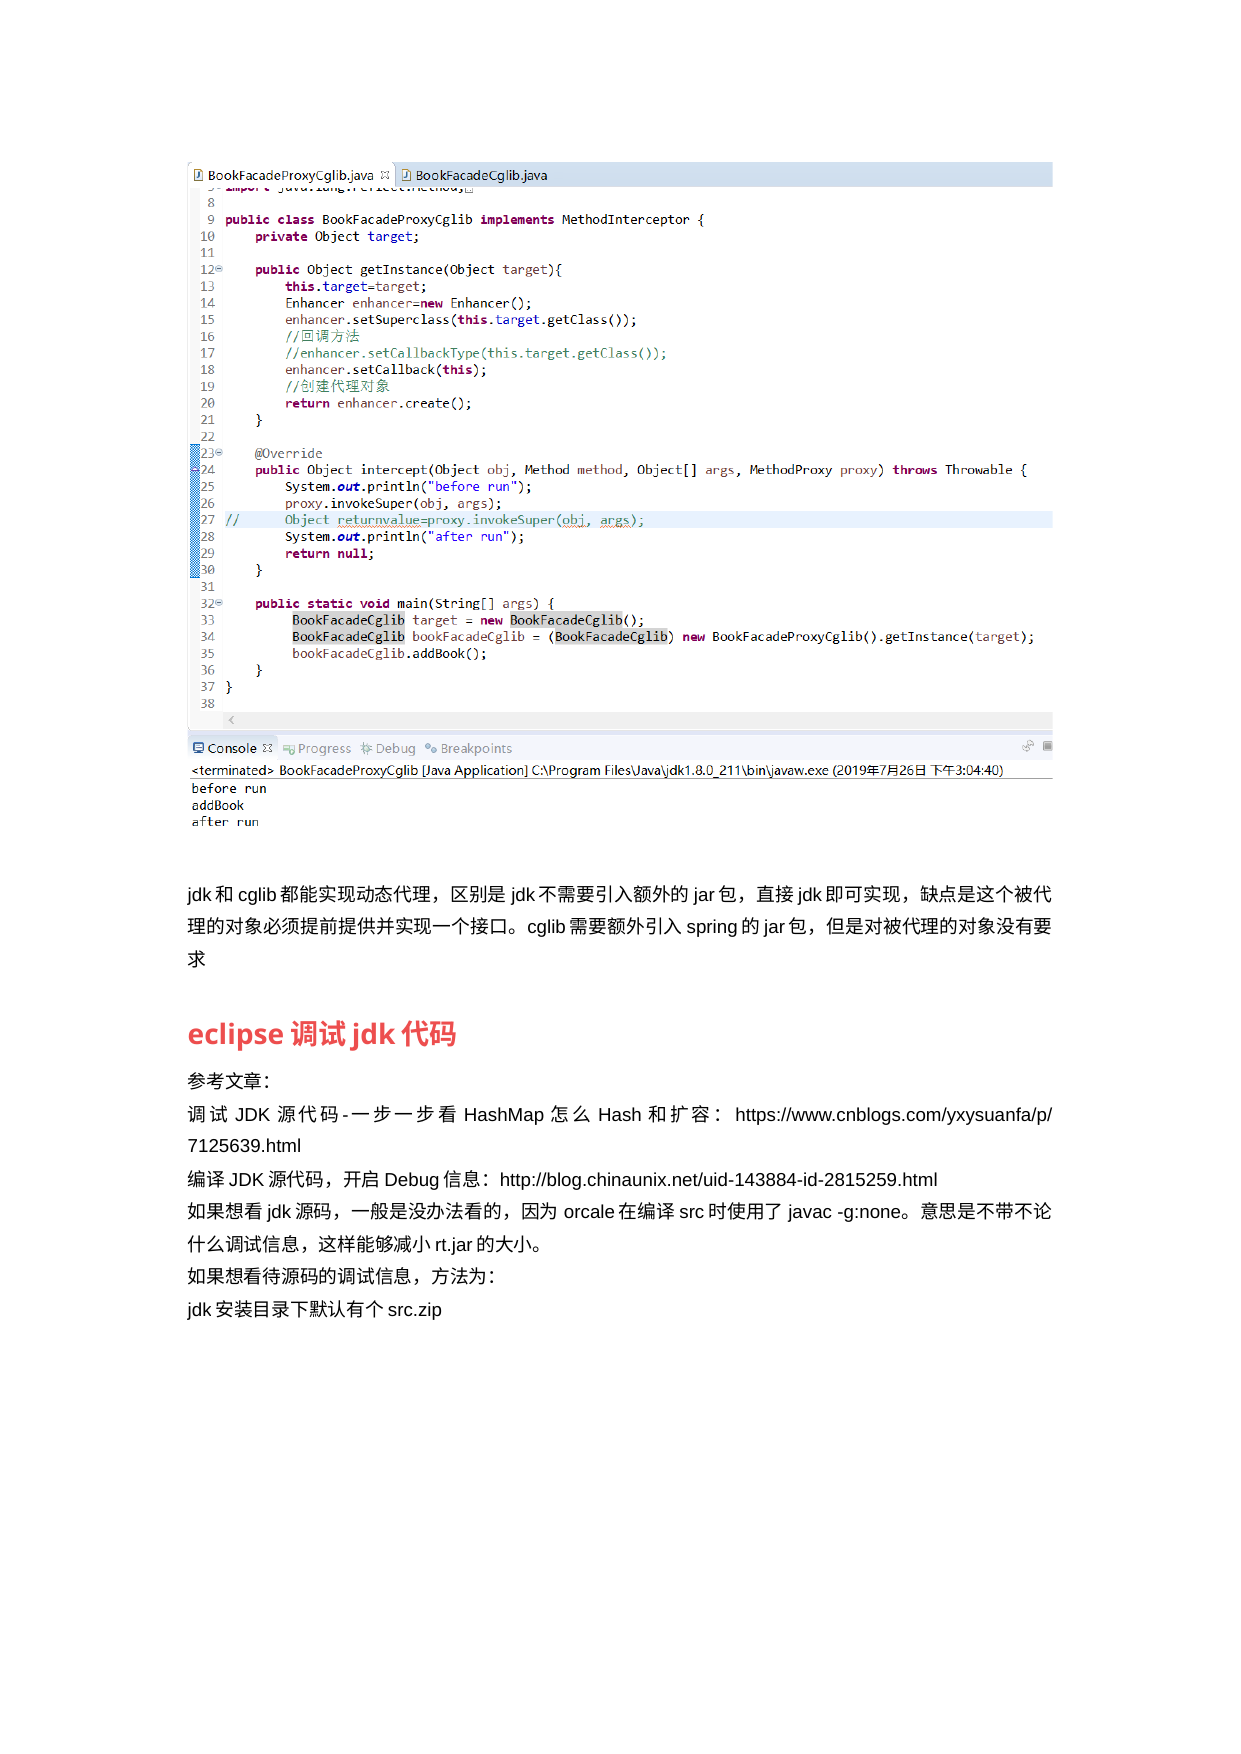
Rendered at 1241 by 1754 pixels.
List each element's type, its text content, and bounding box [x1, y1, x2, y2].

picture [187, 162, 1053, 851]
text 调试JDK源代码-一步一步看HashMap怎么Hash和扩容：https://www.cnblogs.com/yxysuanfa/p/7125639.html [187, 1097, 1053, 1162]
text 参考文章： [187, 1064, 1053, 1097]
text jdk安装目录下默认有个src.zip [187, 1292, 1053, 1324]
text 如果想看待源码的调试信息，方法为： [187, 1259, 1053, 1292]
text jdk和cglib都能实现动态代理，区别是jdk不需要引入额外的jar包，直接jdk即可实现，缺点是这个被代理的对象必须提前提供并实现一个接口。cglib需要额外引入spring的jar包，但是对被代理的对象没有要求 [187, 877, 1053, 974]
text 编译JDK源代码，开启Debug信息：http://blog.chinaunix.net/uid-143884-id-2815259.html [187, 1162, 1053, 1194]
text 如果想看jdk源码，一般是没办法看的，因为orcale在编译src时使用了 javac -g:none。意思是不带不论什么调试信息，这样能够减小rt.jar的大小。 [187, 1194, 1053, 1259]
subtitle eclipse调试jdk代码 [187, 999, 1053, 1064]
